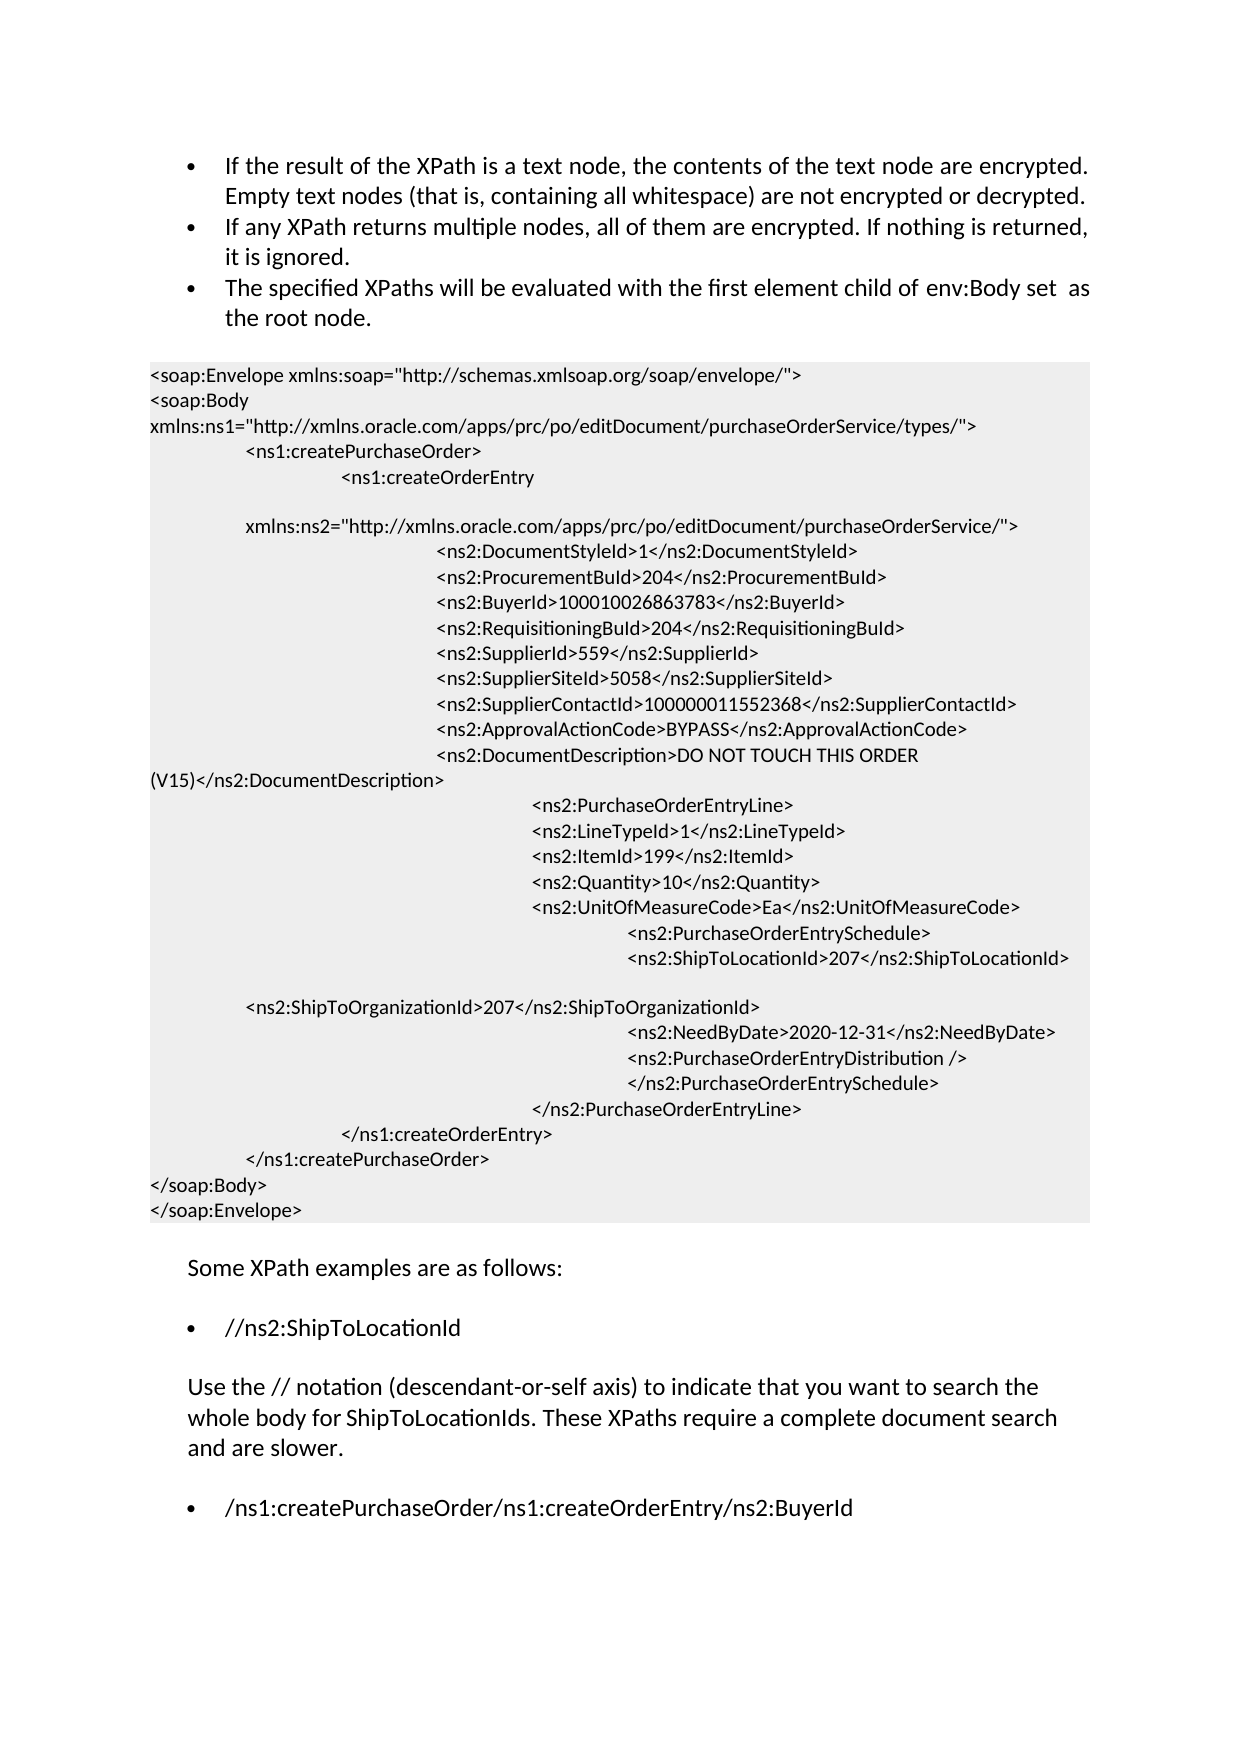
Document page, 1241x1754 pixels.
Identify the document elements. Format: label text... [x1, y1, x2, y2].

text <ns2:NeedByDate>2020-12-31</ns2:NeedByDate> [150, 1019, 1090, 1045]
text <ns2:PurchaseOrderEntryDistribution /> [150, 1045, 1090, 1070]
text <ns1:createOrderEntry [150, 464, 1090, 489]
text <ns2:Quantity>10</ns2:Quantity> [150, 869, 1090, 894]
text </soap:Envelope> [150, 1197, 1090, 1223]
text </ns1:createOrderEntry> [150, 1121, 1090, 1147]
text <soap:Body [150, 388, 1090, 413]
text <ns2:UnitOfMeasureCode>Ea</ns2:UnitOfMeasureCode> [150, 894, 1090, 920]
text <ns2:ProcurementBuId>204</ns2:ProcurementBuId> [150, 564, 1090, 589]
text <ns2:ShipToLocationId>207</ns2:ShipToLocationId> [150, 945, 1090, 971]
text Use the // notation (descendant-or-self axis) to indicate that you want to search the whole body for ShipToLocationIds. These XPaths require a complete document search and are slower. [187, 1371, 1090, 1463]
text <ns2:ItemId>199</ns2:ItemId> [150, 843, 1090, 869]
text </ns2:PurchaseOrderEntryLine> [150, 1096, 1090, 1121]
list The specified XPaths will be evaluated with the first element child of env:Body set as the root node. [187, 272, 1090, 333]
text </soap:Body> [150, 1172, 1090, 1197]
text xmlns:ns1="http://xmlns.oracle.com/apps/prc/po/editDocument/purchaseOrderService/types/"> [150, 413, 1090, 438]
list If any XPath returns multiple nodes, all of them are encrypted. If nothing is returned, it is ignored. [187, 211, 1090, 272]
text <ns2:ShipToOrganizationId>207</ns2:ShipToOrganizationId> [150, 971, 1090, 1019]
text <ns2:PurchaseOrderEntryLine> [150, 793, 1090, 818]
text </ns1:createPurchaseOrder> [150, 1147, 1090, 1172]
text <ns2:SupplierSiteId>5058</ns2:SupplierSiteId> [150, 666, 1090, 691]
text <ns2:ApprovalActionCode>BYPASS</ns2:ApprovalActionCode> [150, 716, 1090, 742]
text <ns2:BuyerId>100010026863783</ns2:BuyerId> [150, 589, 1090, 615]
text <ns1:createPurchaseOrder> [150, 438, 1090, 464]
text </ns2:PurchaseOrderEntrySchedule> [150, 1070, 1090, 1096]
text <ns2:RequisitioningBuId>204</ns2:RequisitioningBuId> [150, 615, 1090, 640]
list If the result of the XPath is a text node, the contents of the text node are encrypted. Empty text nodes (that is, containing all whitespace) are not encrypted or decrypted. [187, 150, 1090, 211]
text <ns2:DocumentStyleId>1</ns2:DocumentStyleId> [150, 538, 1090, 564]
text xmlns:ns2="http://xmlns.oracle.com/apps/prc/po/editDocument/purchaseOrderService/"> [150, 489, 1090, 538]
text <ns2:DocumentDescription>DO NOT TOUCH THIS ORDER (V15)</ns2:DocumentDescription> [150, 742, 1090, 793]
text Some XPath examples are as follows: [187, 1252, 1090, 1283]
list //ns2:ShipToLocationId [187, 1312, 1090, 1342]
list /ns1:createPurchaseOrder/ns1:createOrderEntry/ns2:BuyerId [187, 1492, 1090, 1523]
text <ns2:SupplierContactId>100000011552368</ns2:SupplierContactId> [150, 691, 1090, 716]
text <ns2:SupplierId>559</ns2:SupplierId> [150, 640, 1090, 666]
text <soap:Envelope xmlns:soap="http://schemas.xmlsoap.org/soap/envelope/"> [150, 362, 1090, 388]
text <ns2:LineTypeId>1</ns2:LineTypeId> [150, 818, 1090, 843]
text <ns2:PurchaseOrderEntrySchedule> [150, 920, 1090, 945]
